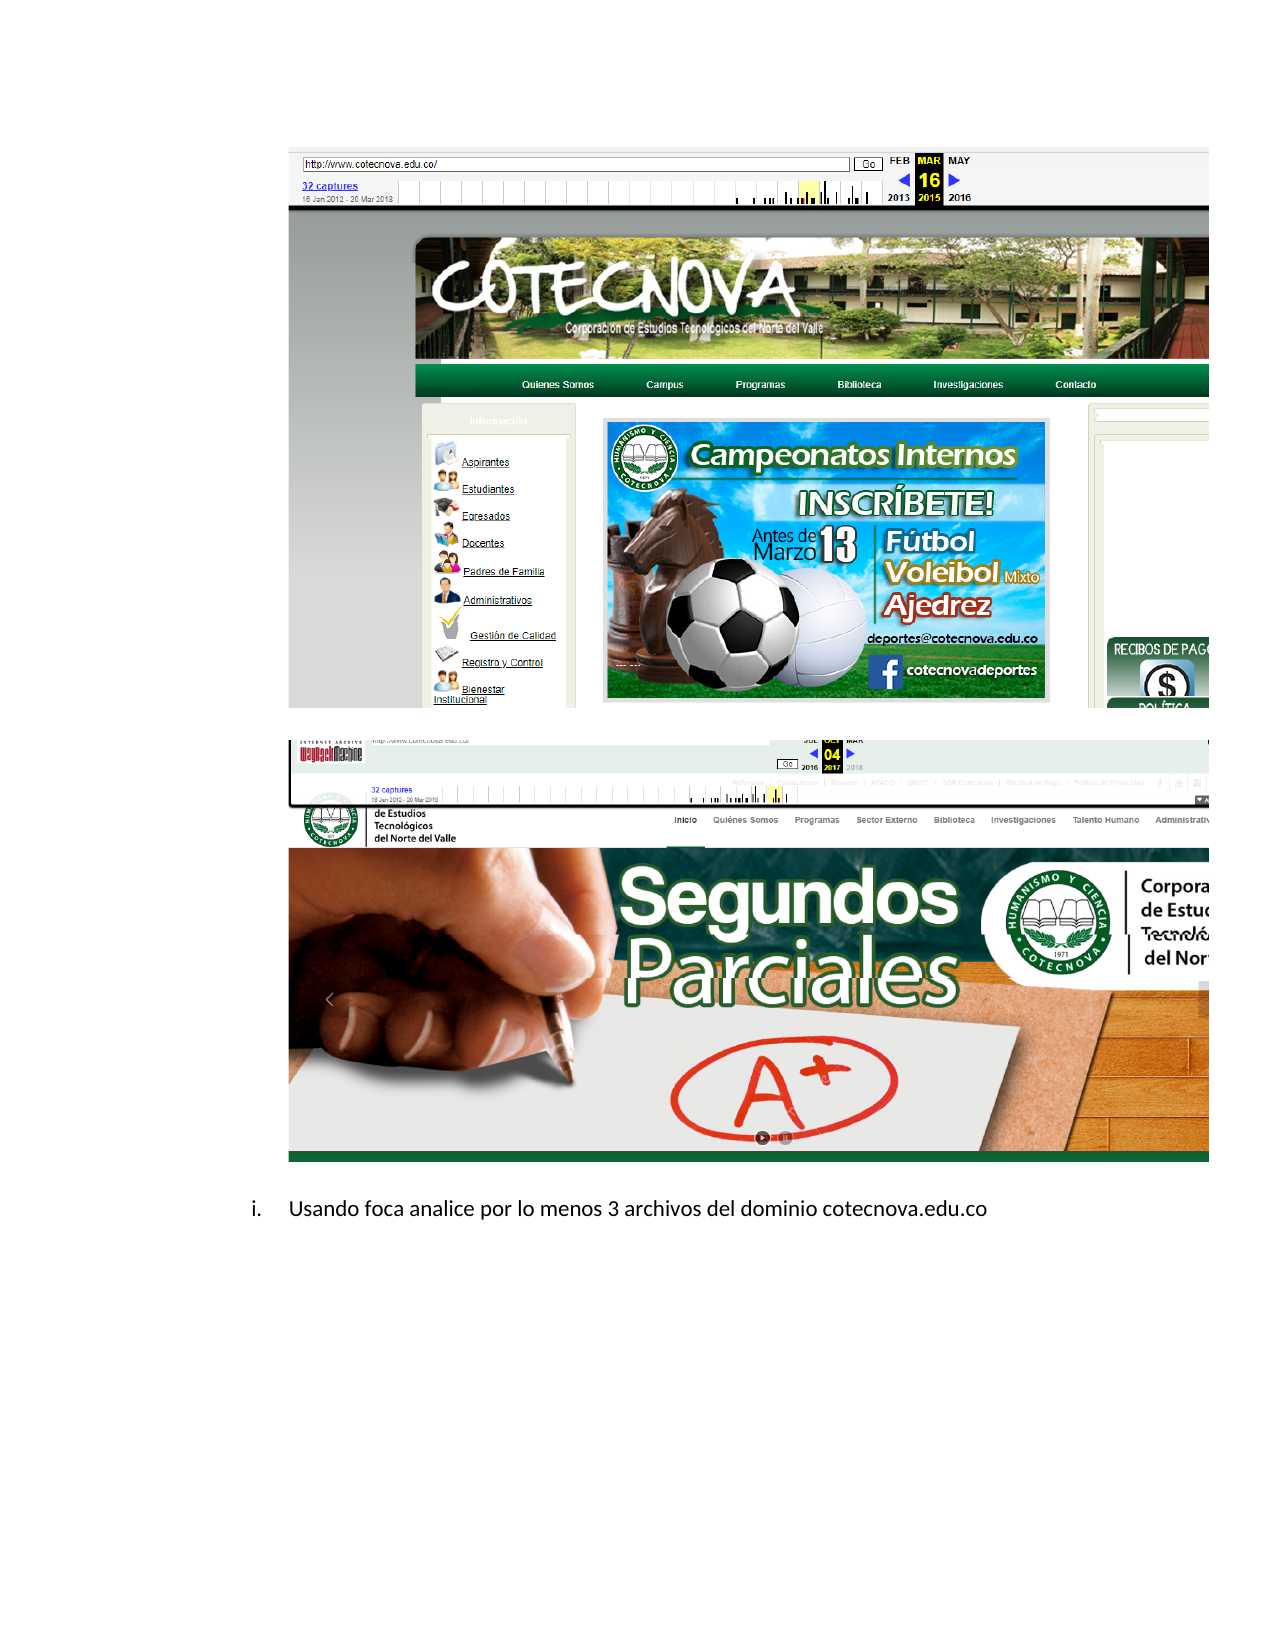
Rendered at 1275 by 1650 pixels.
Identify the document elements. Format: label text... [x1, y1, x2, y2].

list Usando foca analice por lo menos 3 archivos del dominio cotecnova.edu.co [251, 1194, 1098, 1222]
picture [288, 147, 1209, 708]
picture [288, 740, 1209, 1162]
